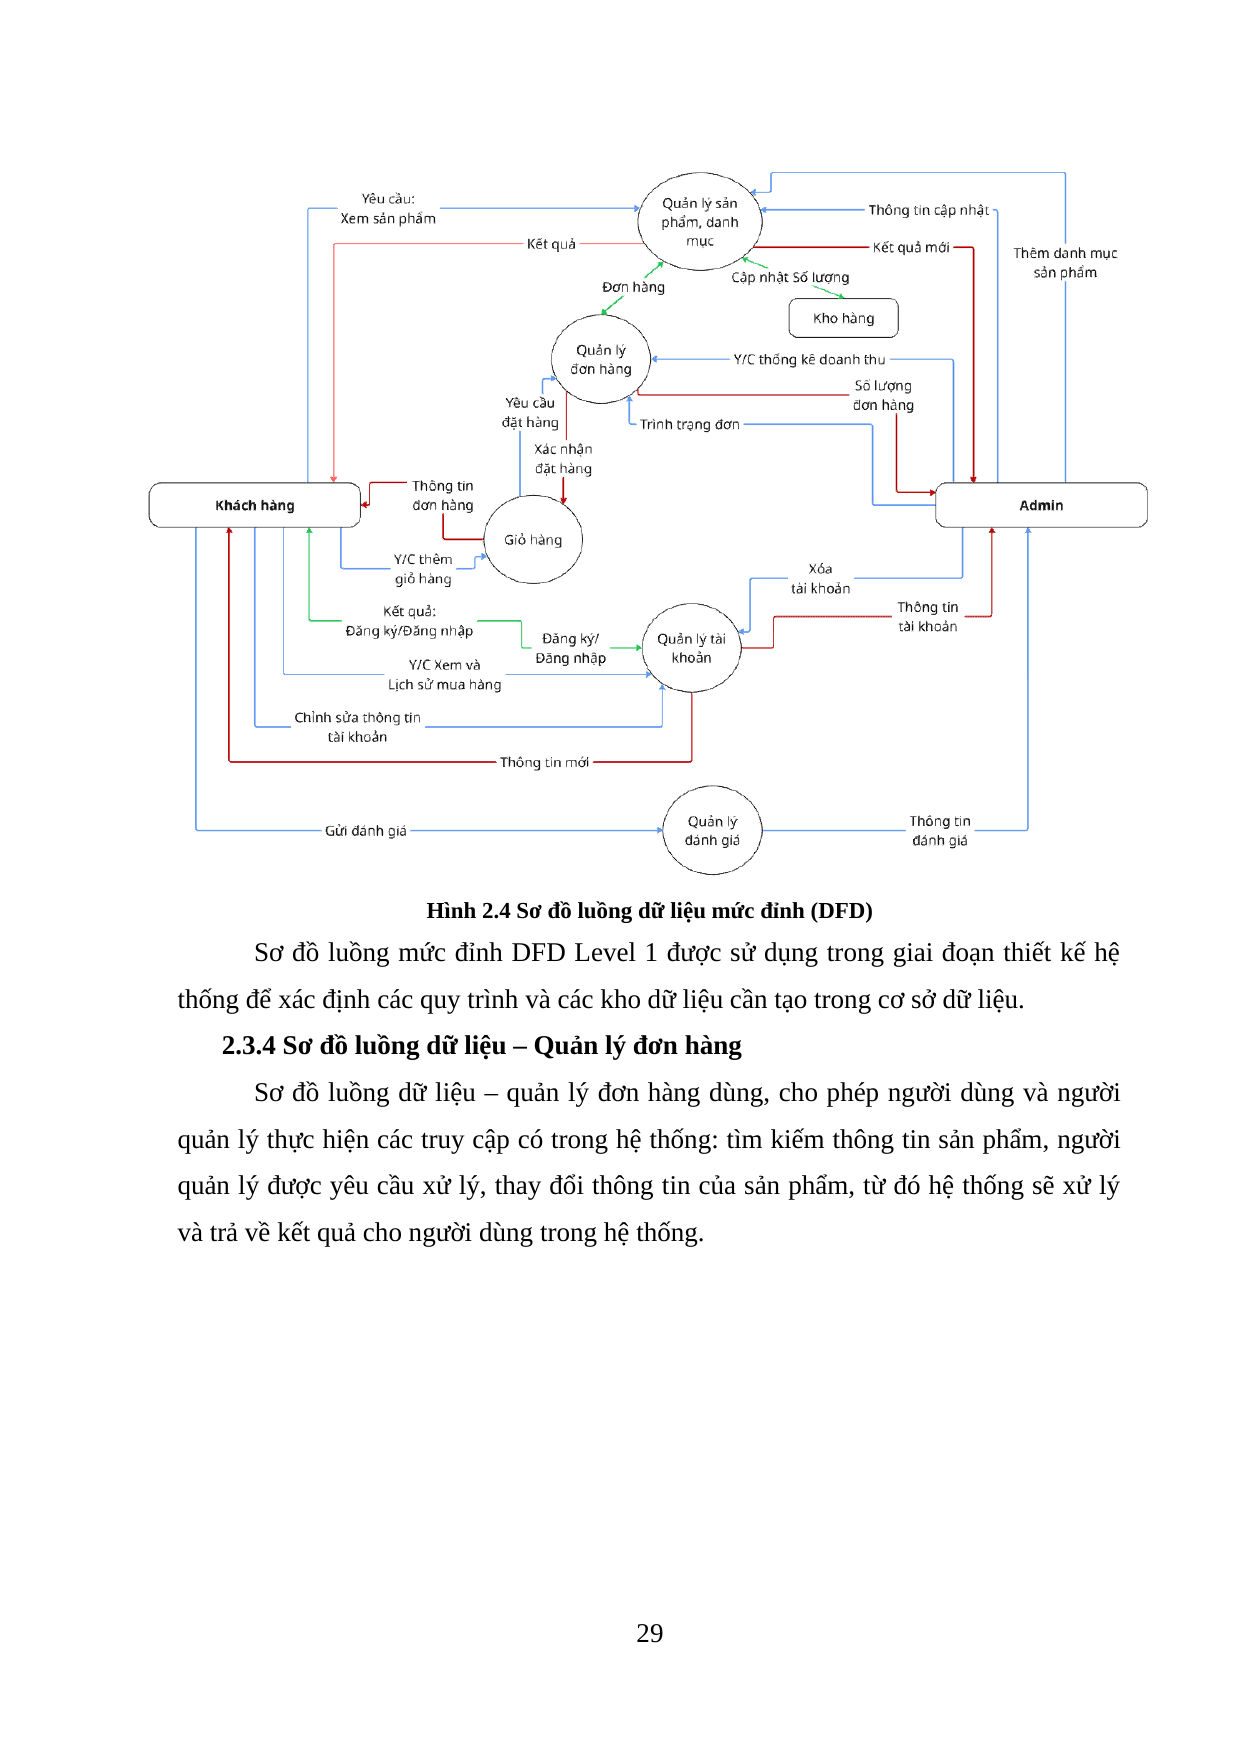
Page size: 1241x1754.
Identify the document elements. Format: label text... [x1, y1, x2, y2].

picture [147, 147, 1163, 882]
text Hình 2.4 Sơ đồ luồng dữ liệu mức đỉnh (DFD) [177, 897, 1122, 923]
text Sơ đồ luồng mức đỉnh DFD Level 1 được sử dụng trong giai đoạn thiết kế hệ thống để xác định các quy trình và các kho dữ liệu cần tạo trong cơ sở dữ liệu. [177, 936, 1122, 1014]
text Sơ đồ luồng dữ liệu – quản lý đơn hàng dùng, cho phép người dùng và người quản lý thực hiện các truy cập có trong hệ thống: tìm kiếm thông tin sản phẩm, người quản lý được yêu cầu xử lý, thay đổi thông tin của sản phẩm, từ đó hệ thống sẽ xử lý và trả về kết quả cho người dùng trong hệ thống. [177, 1076, 1122, 1247]
text 2.3.4 Sơ đồ luồng dữ liệu – Quản lý đơn hàng [177, 1029, 1122, 1061]
